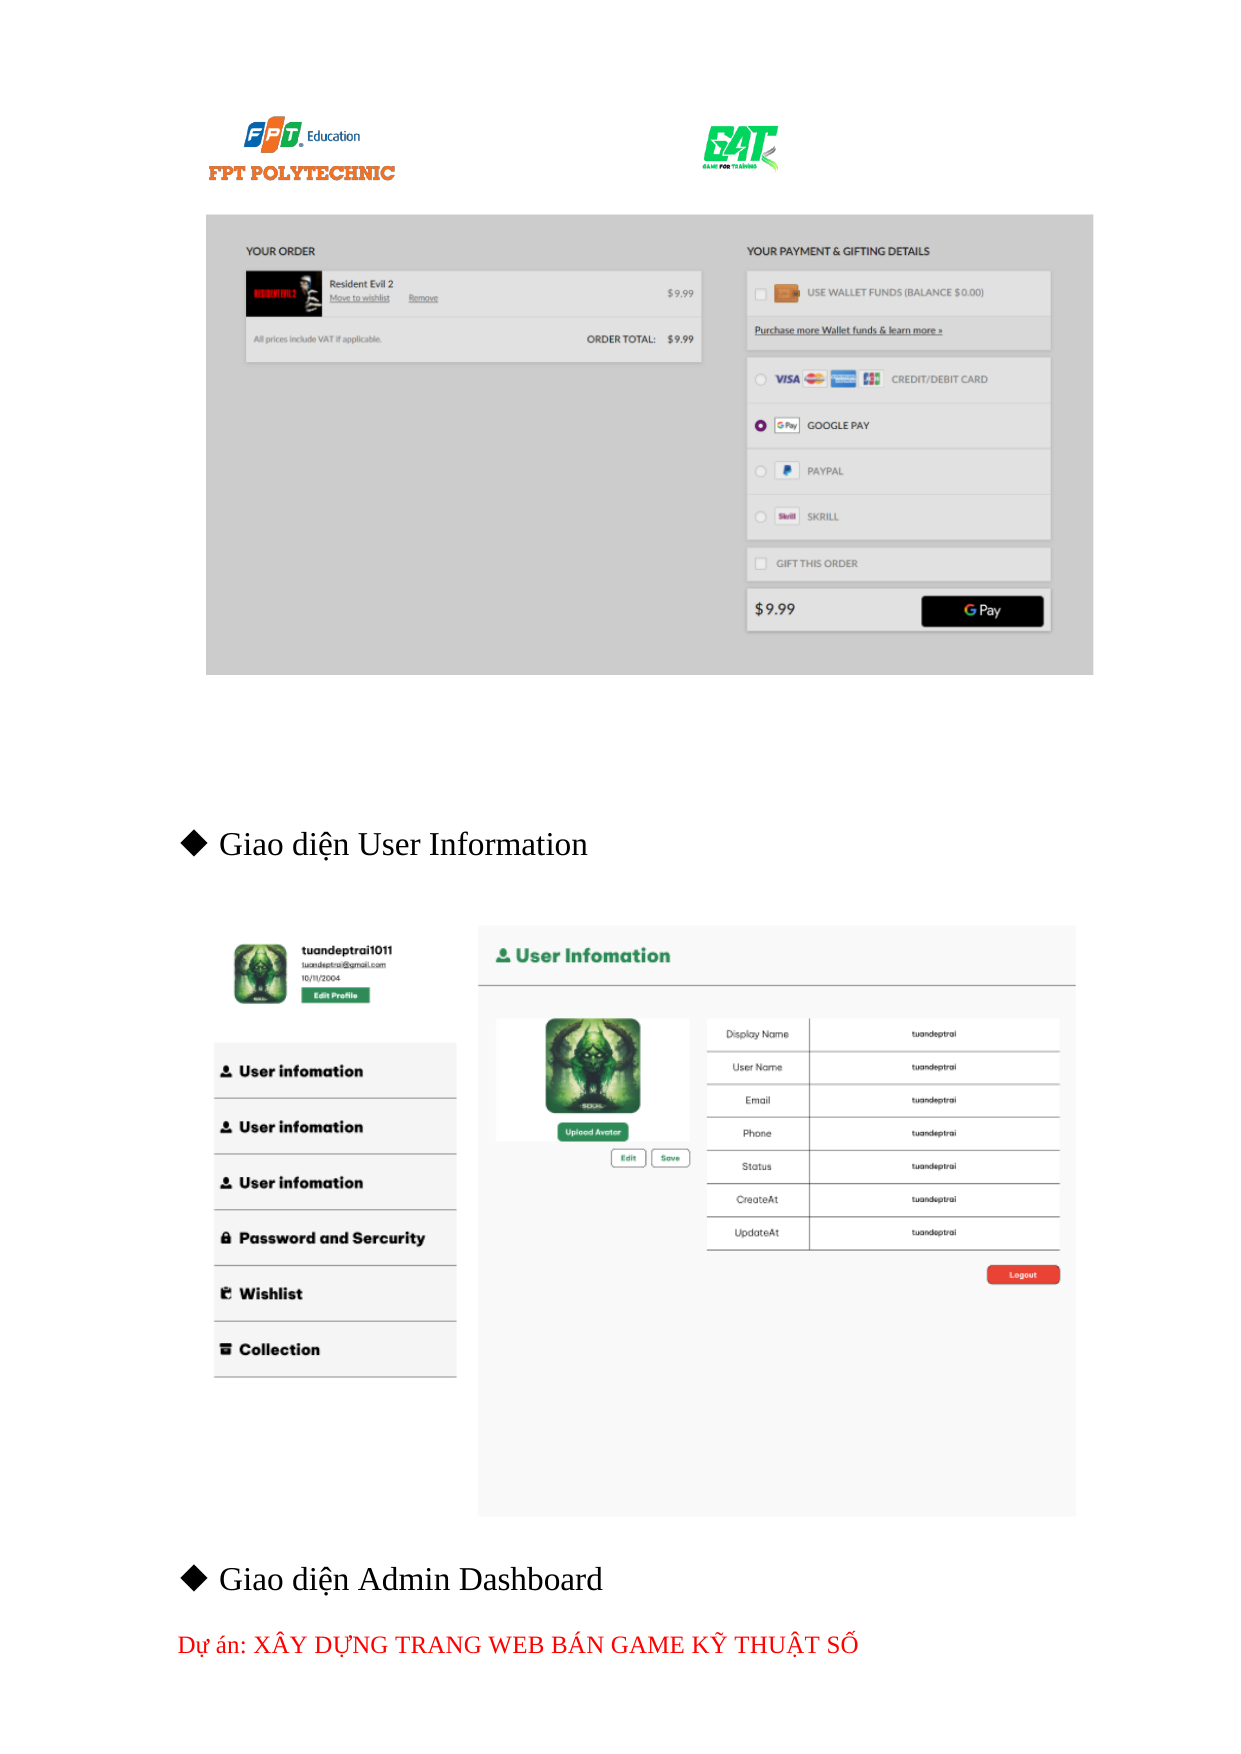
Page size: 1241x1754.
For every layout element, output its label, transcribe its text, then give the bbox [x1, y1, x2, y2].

text Giao diện User Information [177, 824, 1122, 862]
picture [700, 104, 782, 186]
picture [203, 897, 1096, 1526]
picture [202, 110, 401, 186]
picture [206, 214, 1094, 675]
text Giao diện Admin Dashboard [177, 1559, 1122, 1597]
